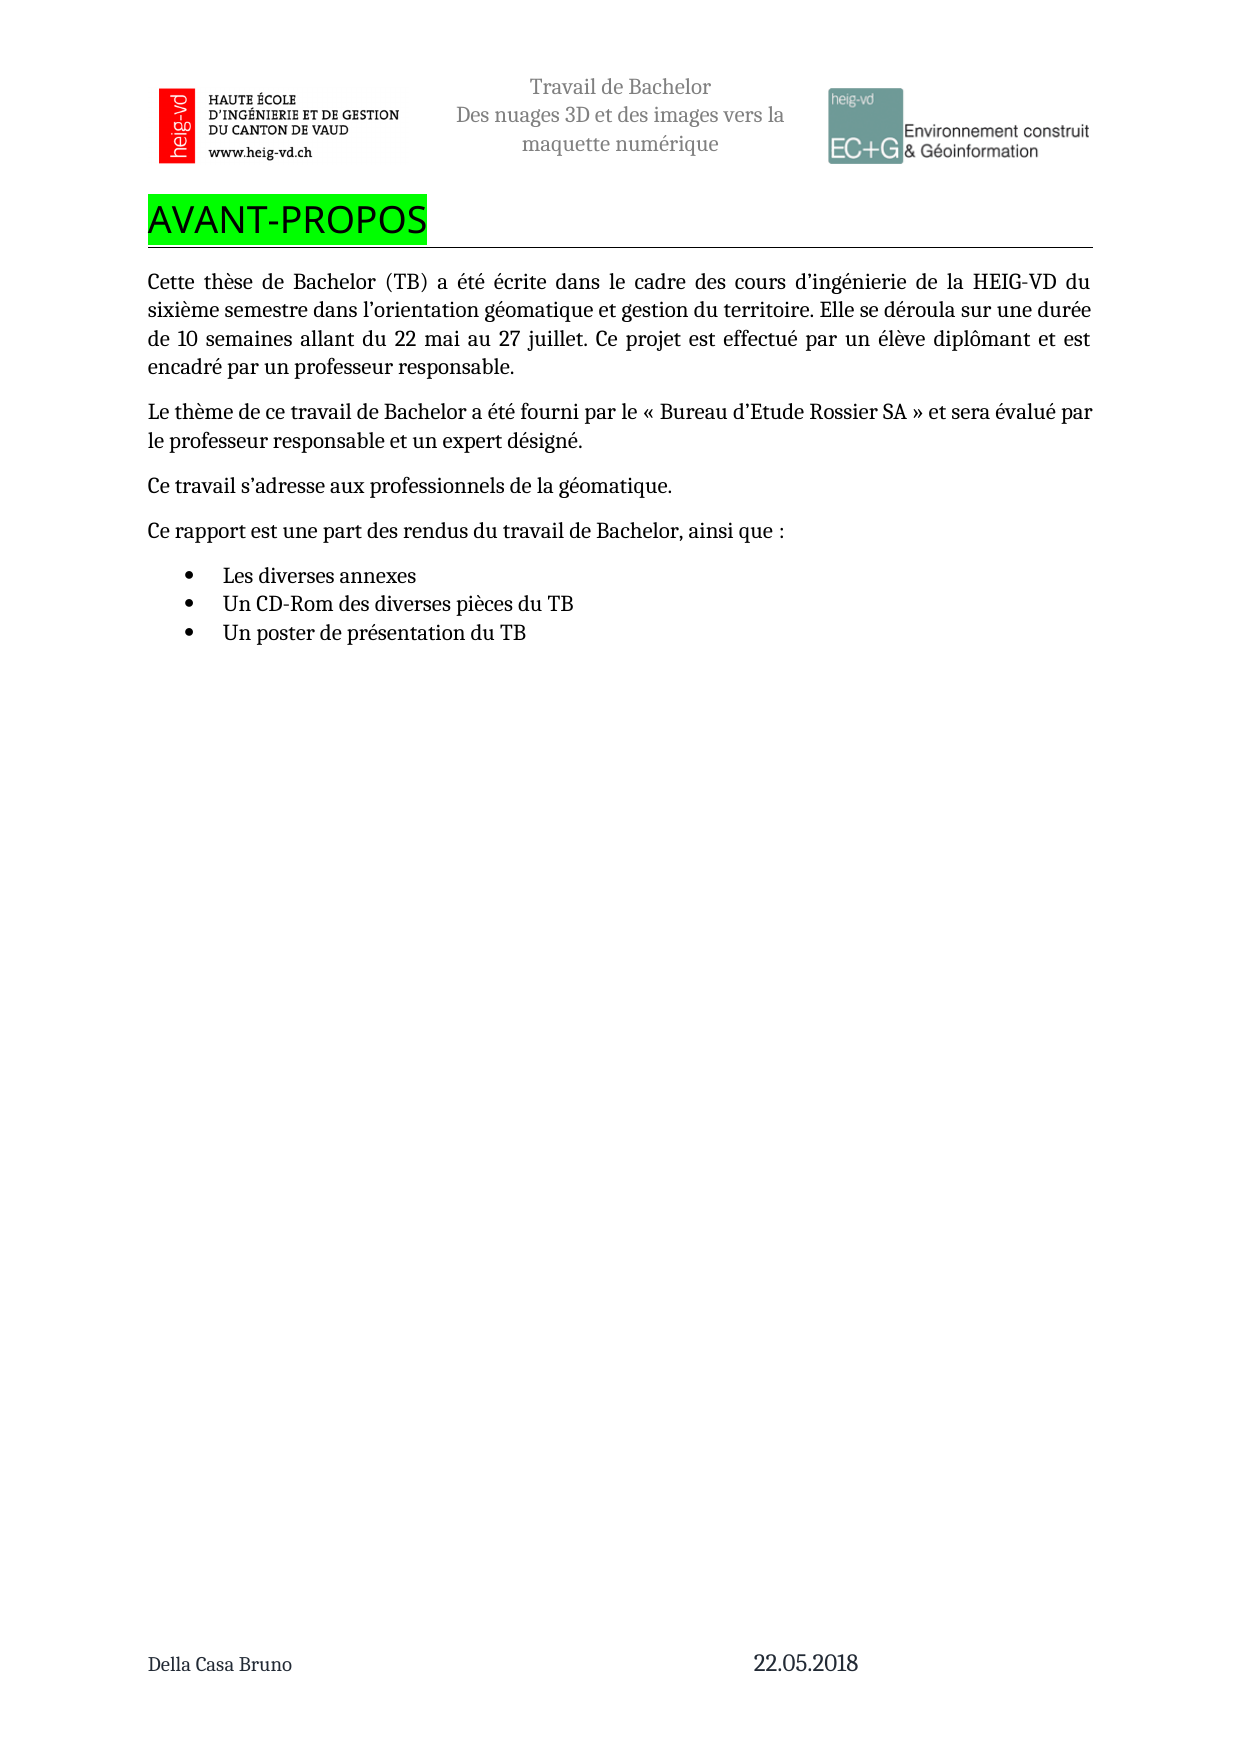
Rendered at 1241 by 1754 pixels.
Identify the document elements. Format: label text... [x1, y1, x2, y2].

list Un CD-Rom des diverses pièces du TB [185, 591, 1093, 617]
text Ce rapport est une part des rendus du travail de Bachelor, ainsi que : [148, 518, 1093, 544]
text Cette thèse de Bachelor (TB) a été écrite dans le cadre des cours d’ingénierie de la HEIG-VD du sixième semestre dans l’orientation géomatique et gestion du territoire. Elle se déroula sur une durée de 10 semaines allant du 22 mai au 27 juillet. Ce projet est effectué par un élève diplômant et est encadré par un professeur responsable. [148, 268, 1093, 380]
text Le thème de ce travail de Bachelor a été fourni par le « Bureau d’Etude Rossier SA » et sera évalué par le professeur responsable et un expert désigné. [148, 399, 1093, 454]
text Avant-propos [148, 194, 1093, 247]
picture [827, 87, 1093, 165]
list Les diverses annexes [185, 563, 1093, 589]
text Ce travail s’adresse aux professionnels de la géomatique. [148, 472, 1093, 499]
list Un poster de présentation du TB [185, 619, 1093, 646]
picture [147, 87, 410, 165]
